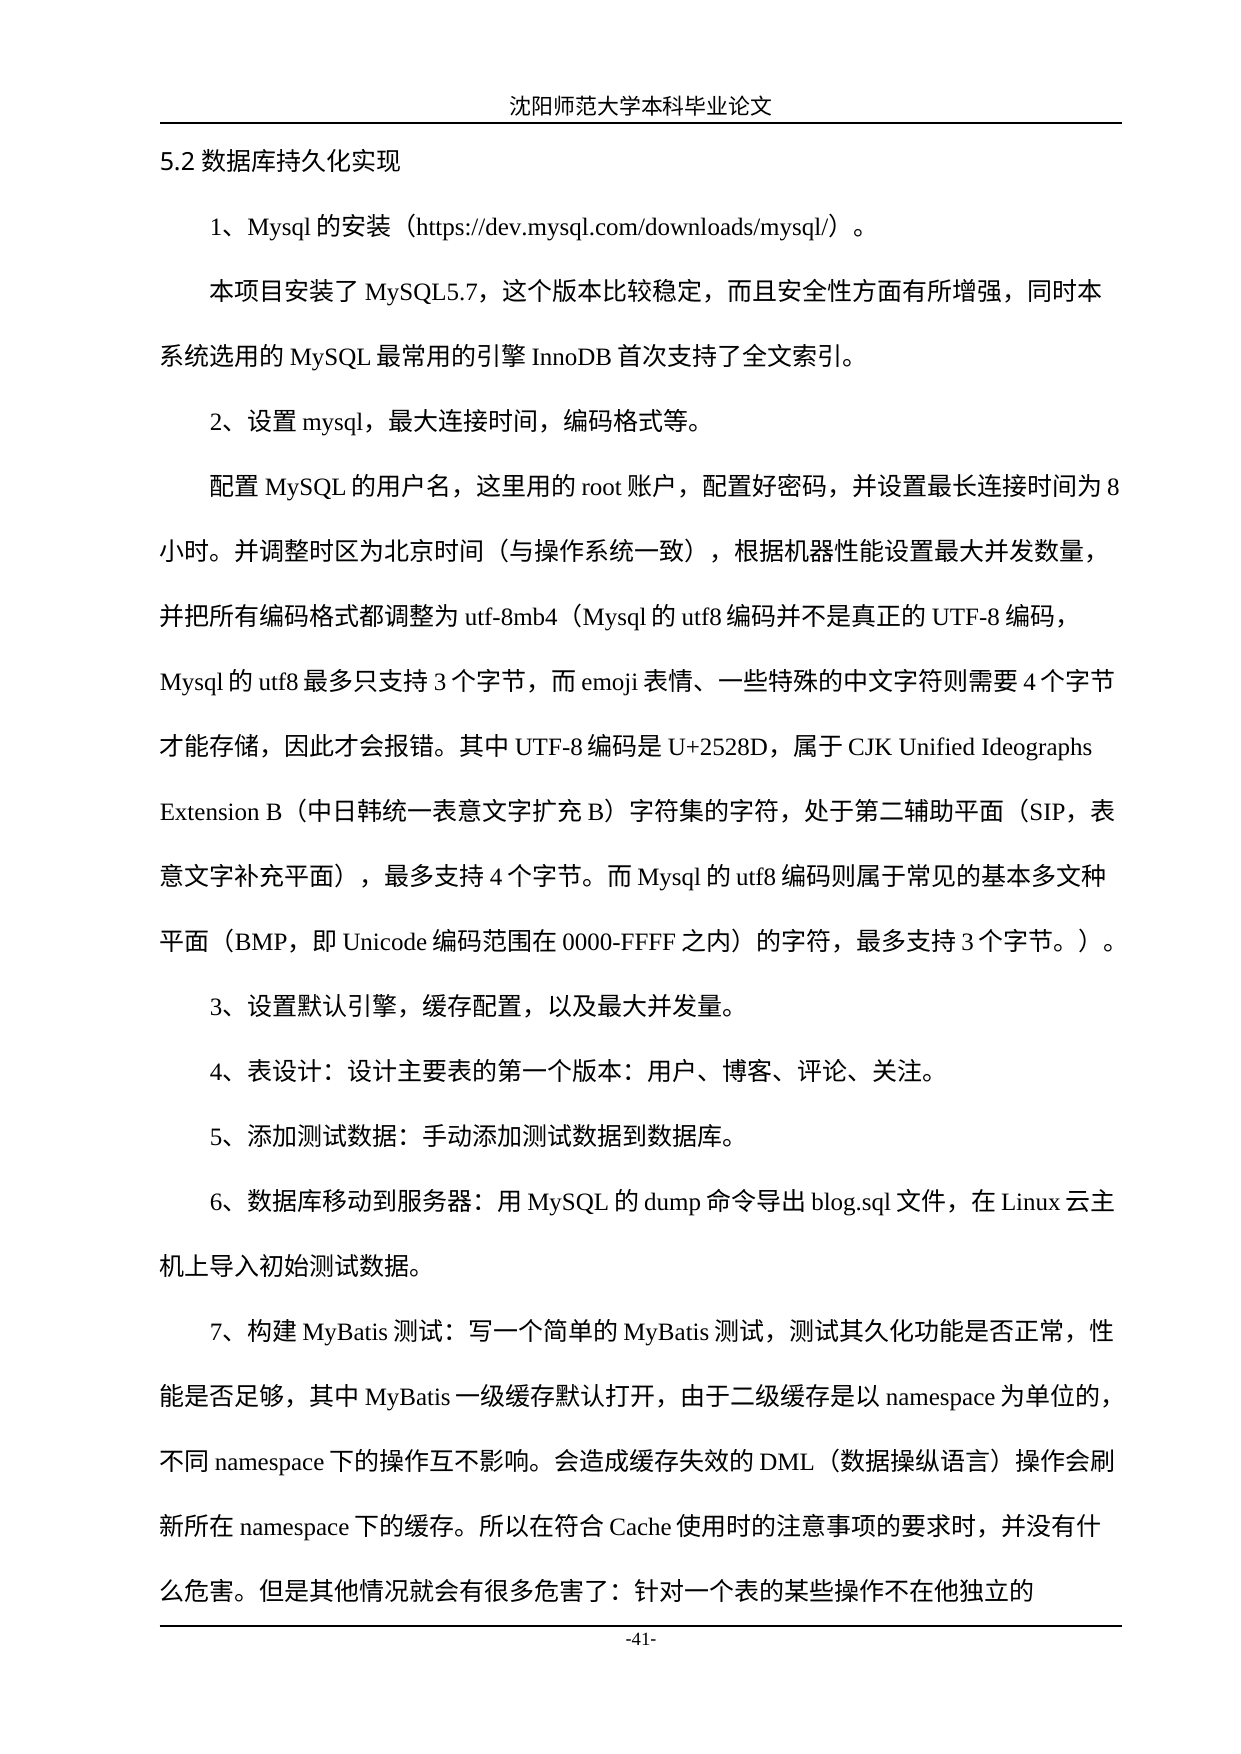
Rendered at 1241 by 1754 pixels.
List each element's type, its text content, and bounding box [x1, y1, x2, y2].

text 2、设置mysql，最大连接时间，编码格式等。 [159, 387, 1122, 452]
text 6、数据库移动到服务器：用MySQL的dump命令导出blog.sql文件，在Linux云主机上导入初始测试数据。 [159, 1167, 1122, 1297]
text 3、设置默认引擎，缓存配置，以及最大并发量。 [159, 972, 1122, 1037]
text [159, 1297, 1122, 1622]
text 配置MySQL的用户名，这里用的root账户，配置好密码，并设置最长连接时间为8小时。并调整时区为北京时间（与操作系统一致），根据机器性能设置最大并发数量，并把所有编码格式都调整为utf-8mb4（Mysql的utf8编码并不是真正的UTF-8编码，Mysql的utf8最多只支持3个字节，而emoji表情、一些特殊的中文字符则需要4个字节才能存储，因此才会报错。其中UTF-8编码是U+2528D，属于CJK Unified Ideographs Extension B（中日韩统一表意文字扩充B）字符集的字符，处于第二辅助平面（SIP，表意文字补充平面），最多支持4个字节。而Mysql的utf8编码则属于常见的基本多文种平面（BMP，即Unicode编码范围在0000-FFFF之内）的字符，最多支持3个字节。）。 [159, 452, 1122, 972]
text 1、Mysql的安装（https://dev.mysql.com/downloads/mysql/）。 [159, 192, 1122, 257]
text 本项目安装了MySQL5.7，这个版本比较稳定，而且安全性方面有所增强，同时本系统选用的MySQL最常用的引擎InnoDB首次支持了全文索引。 [159, 257, 1122, 387]
text 4、表设计：设计主要表的第一个版本：用户、博客、评论、关注。 [159, 1037, 1122, 1102]
text 5、添加测试数据：手动添加测试数据到数据库。 [159, 1102, 1122, 1167]
subtitle 5.2 数据库持久化实现 [159, 127, 1122, 192]
